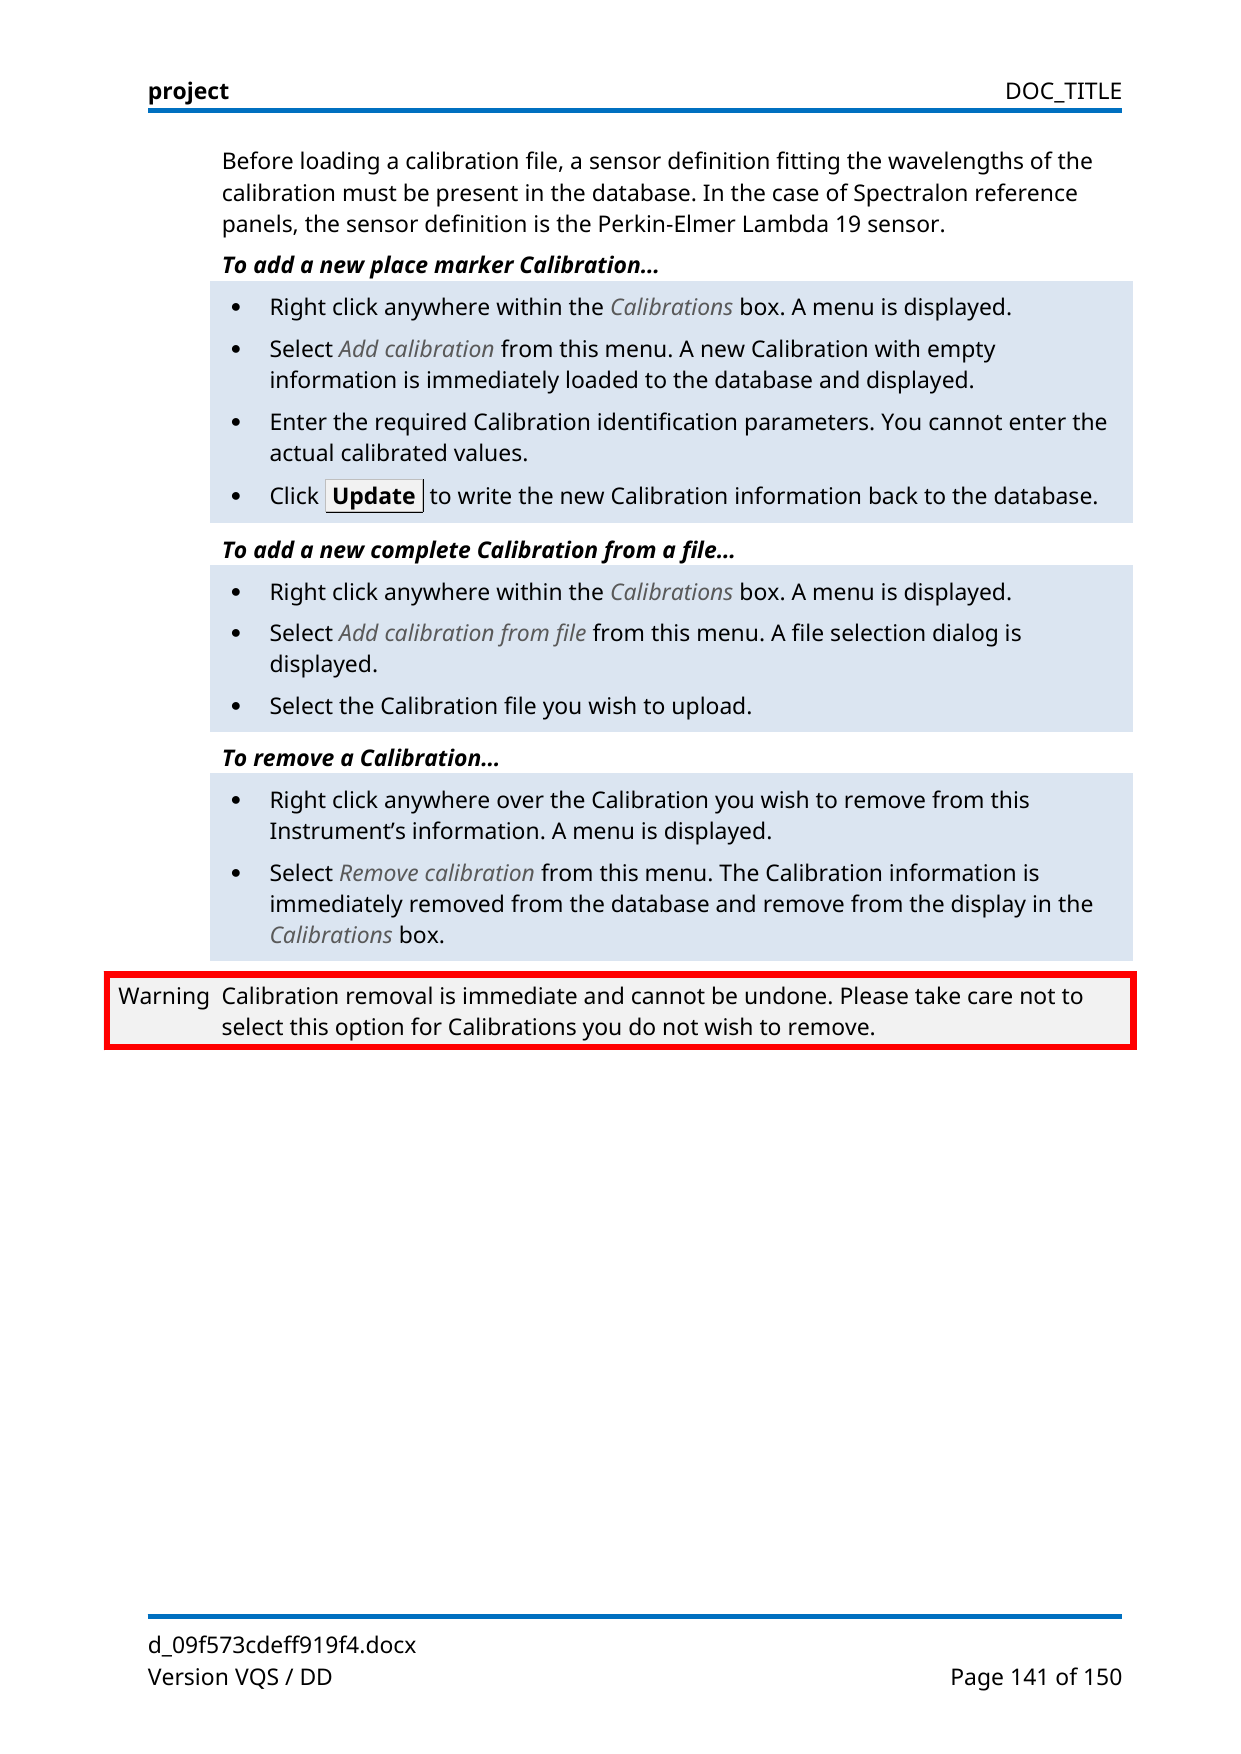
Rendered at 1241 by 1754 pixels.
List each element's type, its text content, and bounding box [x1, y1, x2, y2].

subtitle To add a new place marker Calibration… [222, 249, 1122, 281]
text Before loading a calibration file, a sensor definition fitting the wavelengths of the calibration must be present in the database. In the case of Spectralon reference panels, the sensor definition is the Perkin-Elmer Lambda 19 sensor. [222, 145, 1122, 239]
table_header Right click anywhere over the Calibration you wish to remove from this Instrument’s information. A menu is displayed. Select Remove calibration from this menu. The Calibration information is immediately removed from the database and remove from the display in the Calibrations box. [210, 773, 1133, 961]
table_header Right click anywhere within the Calibrations box. A menu is displayed. Select Add calibration from file from this menu. A file selection dialog is displayed. Select the Calibration file you wish to upload. [210, 565, 1133, 732]
text Warning Calibration removal is immediate and cannot be undone. Please take care not to select this option for Calibrations you do not wish to remove. [110, 978, 1130, 1044]
subtitle To add a new complete Calibration from a file… [222, 534, 1122, 565]
table_header Right click anywhere within the Calibrations box. A menu is displayed. Select Add calibration from this menu. A new Calibration with empty information is immediately loaded to the database and displayed. Enter the required Calibration identification parameters. You cannot enter the actual calibrated values. Click Update to write the new Calibration information back to the database. [210, 281, 1133, 523]
subtitle To remove a Calibration… [222, 742, 1122, 773]
